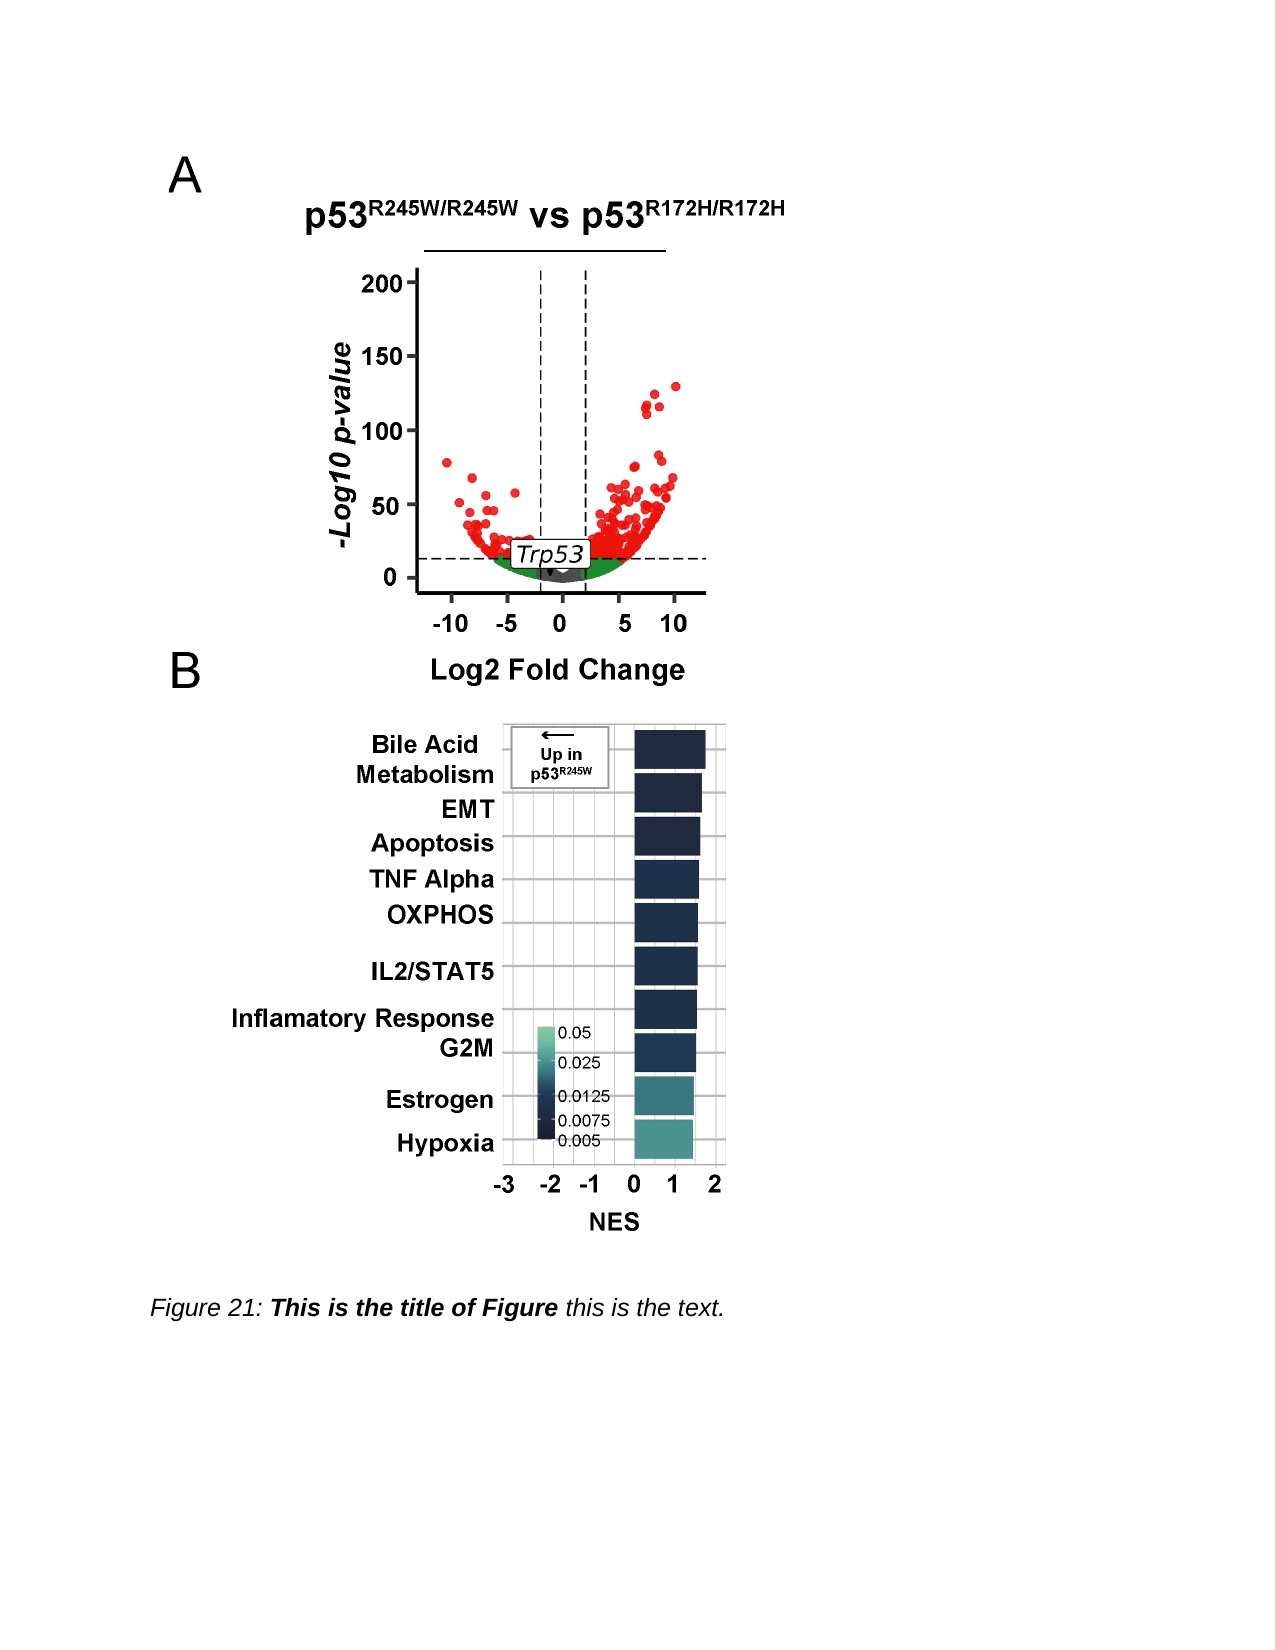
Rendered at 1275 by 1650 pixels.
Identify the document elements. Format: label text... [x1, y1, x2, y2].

picture [168, 150, 786, 1240]
text Figure 21: This is the title of Figure this is the text. [150, 1293, 1125, 1322]
